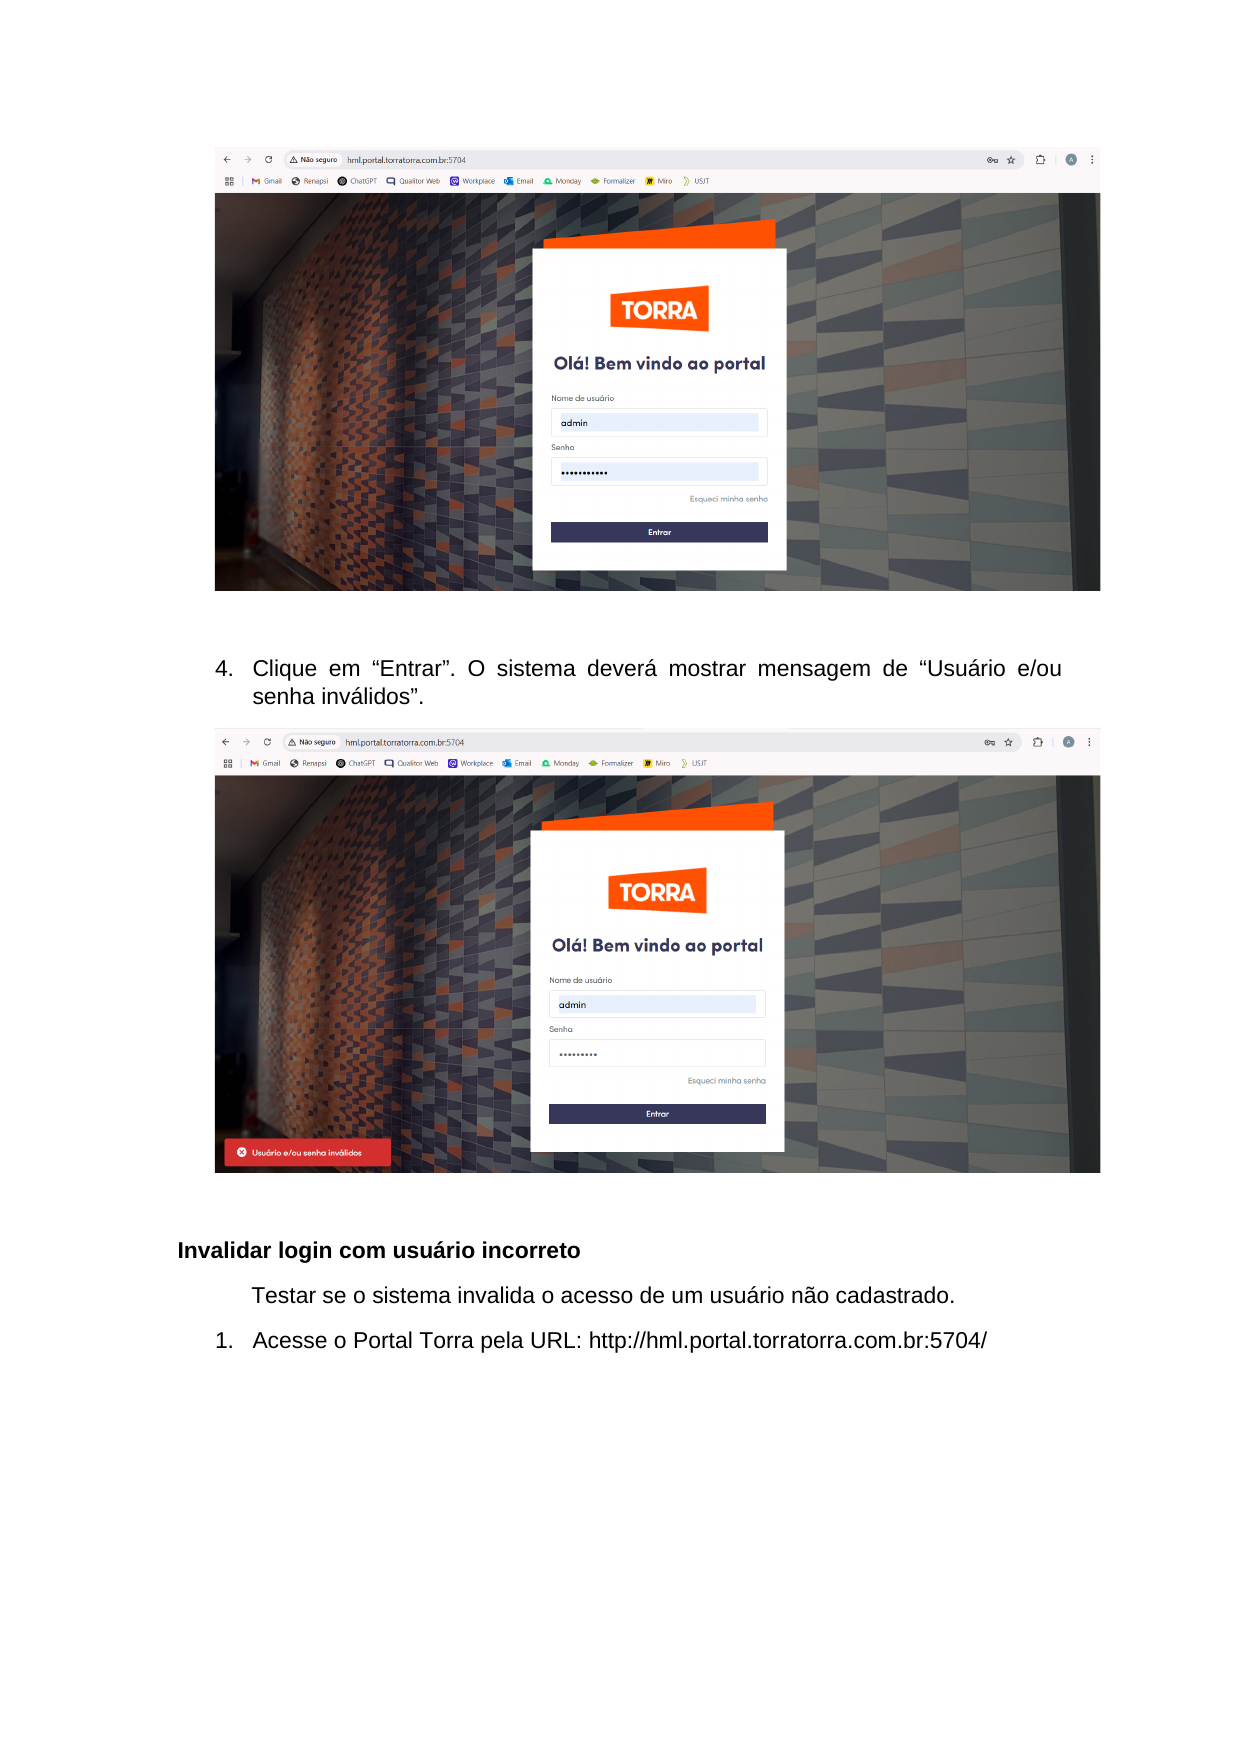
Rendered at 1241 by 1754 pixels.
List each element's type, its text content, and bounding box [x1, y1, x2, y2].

text Invalidar login com usuário incorreto [177, 1237, 1063, 1263]
picture [214, 147, 1101, 591]
text Testar se o sistema invalida o acesso de um usuário não cadastrado. [177, 1282, 1063, 1308]
picture [214, 728, 1101, 1173]
list Clique em “Entrar”. O sistema deverá mostrar mensagem de “Usuário e/ou senha inválidos”. [215, 655, 1063, 710]
list Acesse o Portal Torra pela URL: http://hml.portal.torratorra.com.br:5704/ [215, 1327, 1063, 1353]
